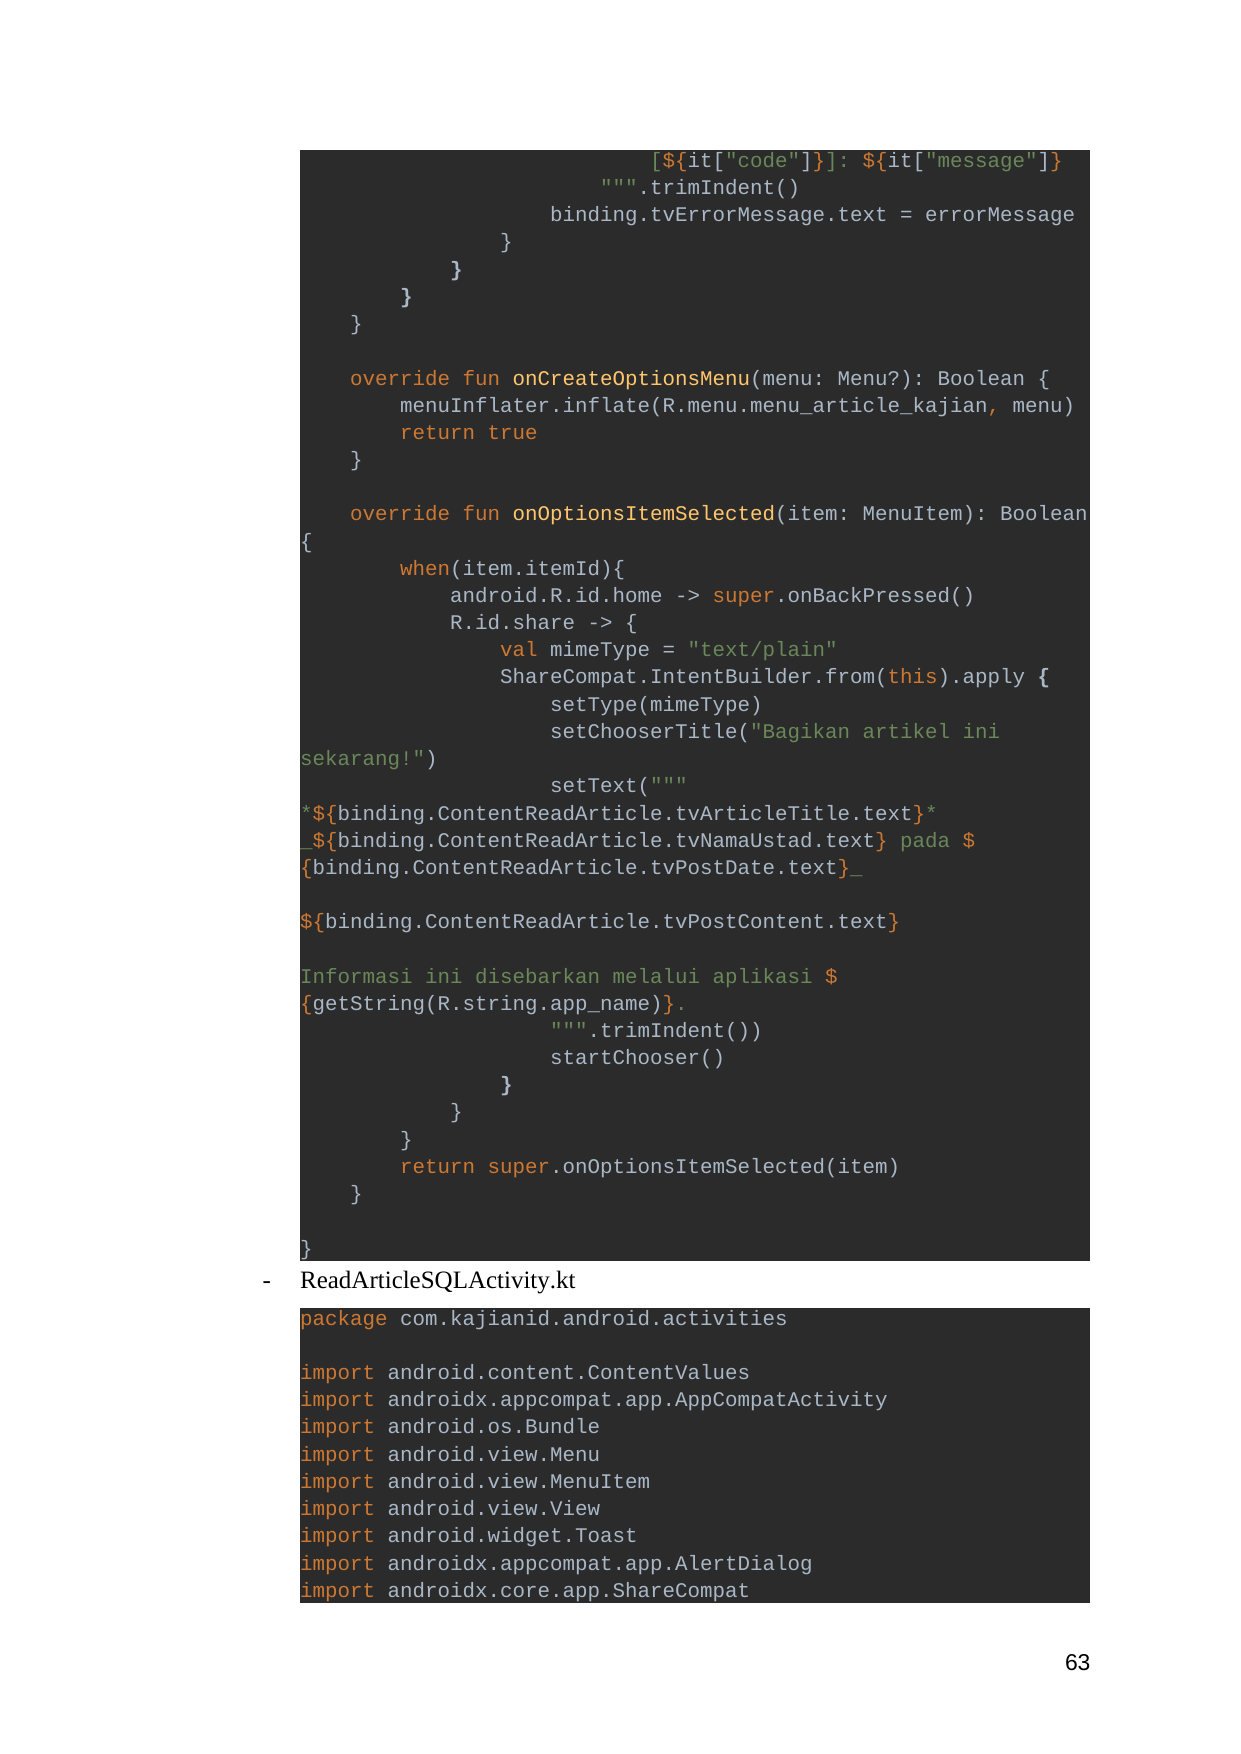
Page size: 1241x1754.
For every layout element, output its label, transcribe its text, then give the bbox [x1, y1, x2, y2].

list ReadArticleSQLActivity.kt [262, 1265, 1090, 1293]
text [300, 150, 1090, 1261]
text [300, 1308, 1090, 1603]
